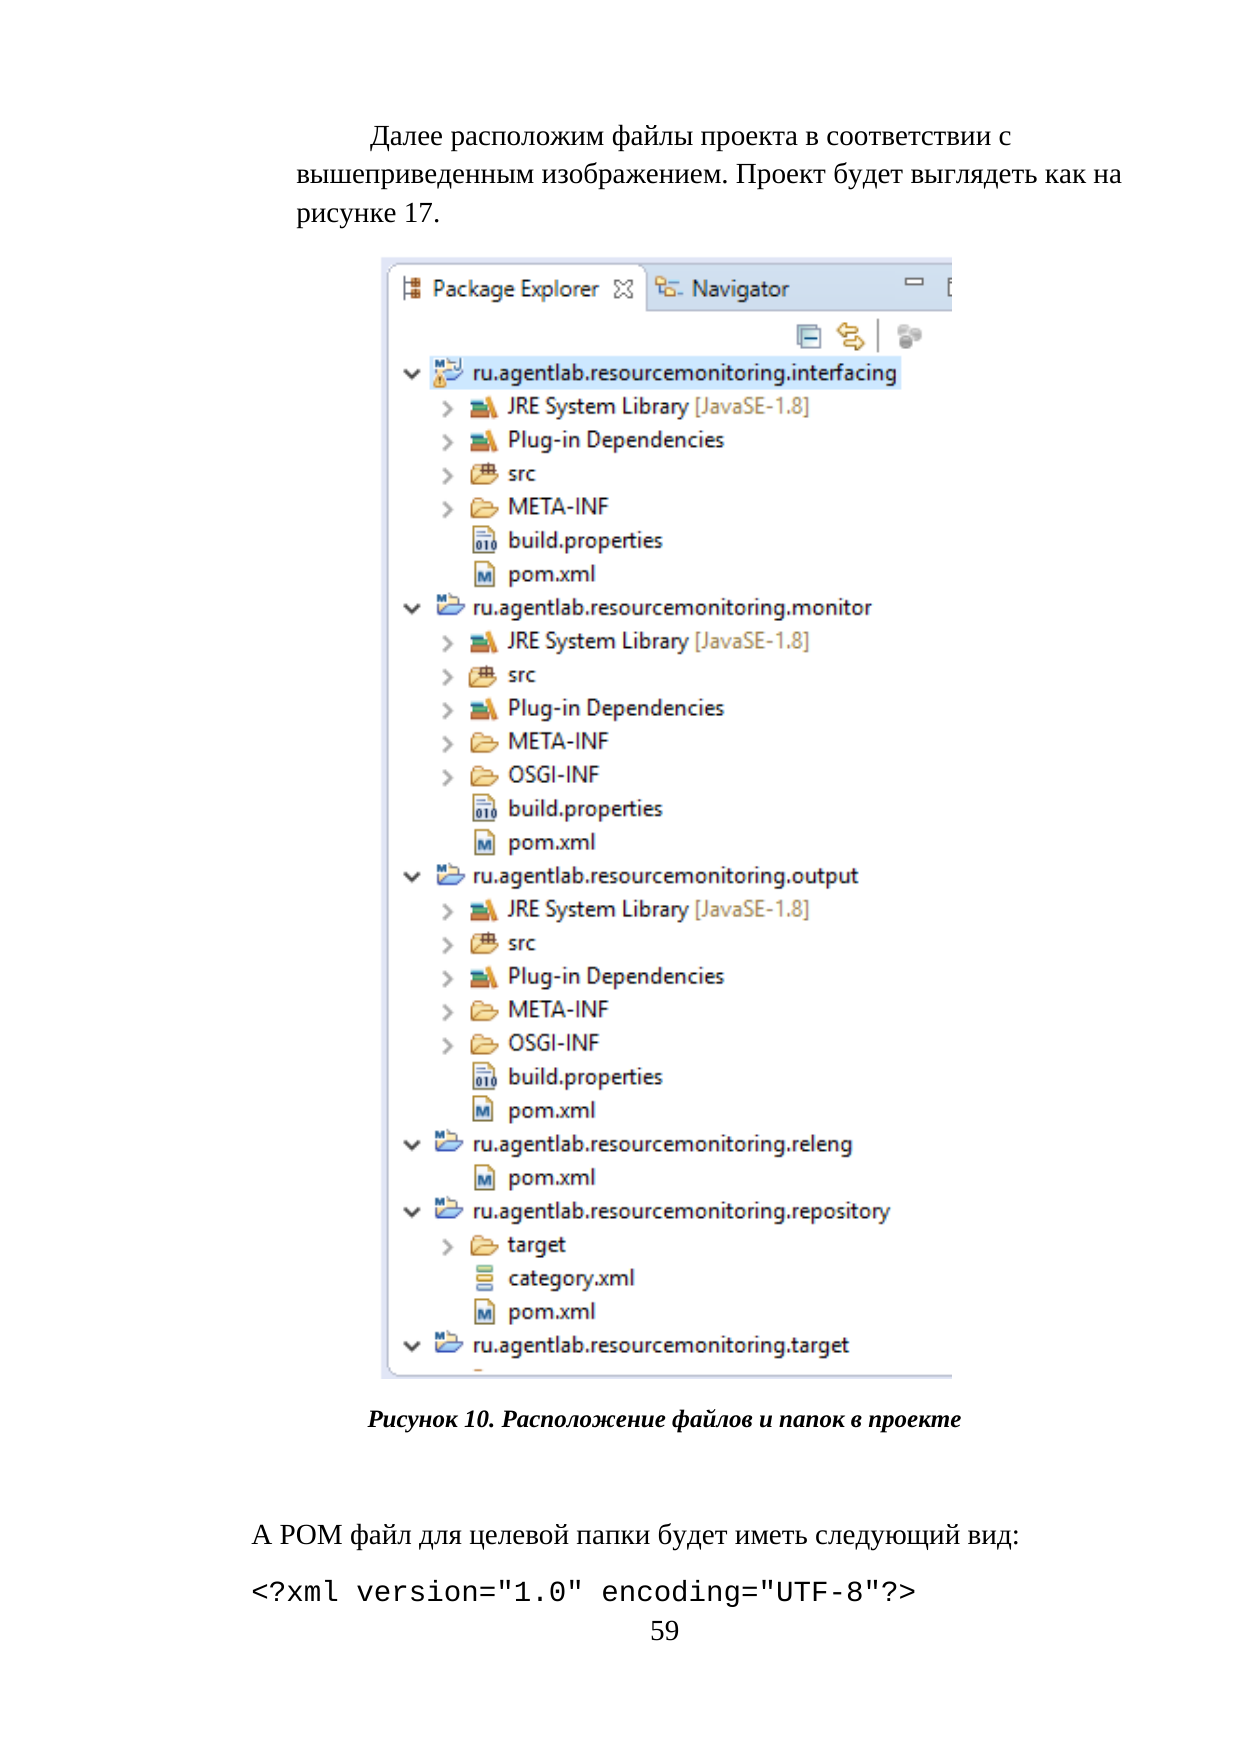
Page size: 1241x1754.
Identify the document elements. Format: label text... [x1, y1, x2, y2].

text Далее расположим файлы проекта в соответствии с вышеприведенным изображением. Проект будет выглядеть как на рисунке 17. [296, 118, 1152, 229]
picture [377, 254, 952, 1379]
text <?xml version="1.0" encoding="UTF-8"?> [177, 1577, 1152, 1610]
text А POM файл для целевой папки будет иметь следующий вид: [177, 1517, 1152, 1551]
